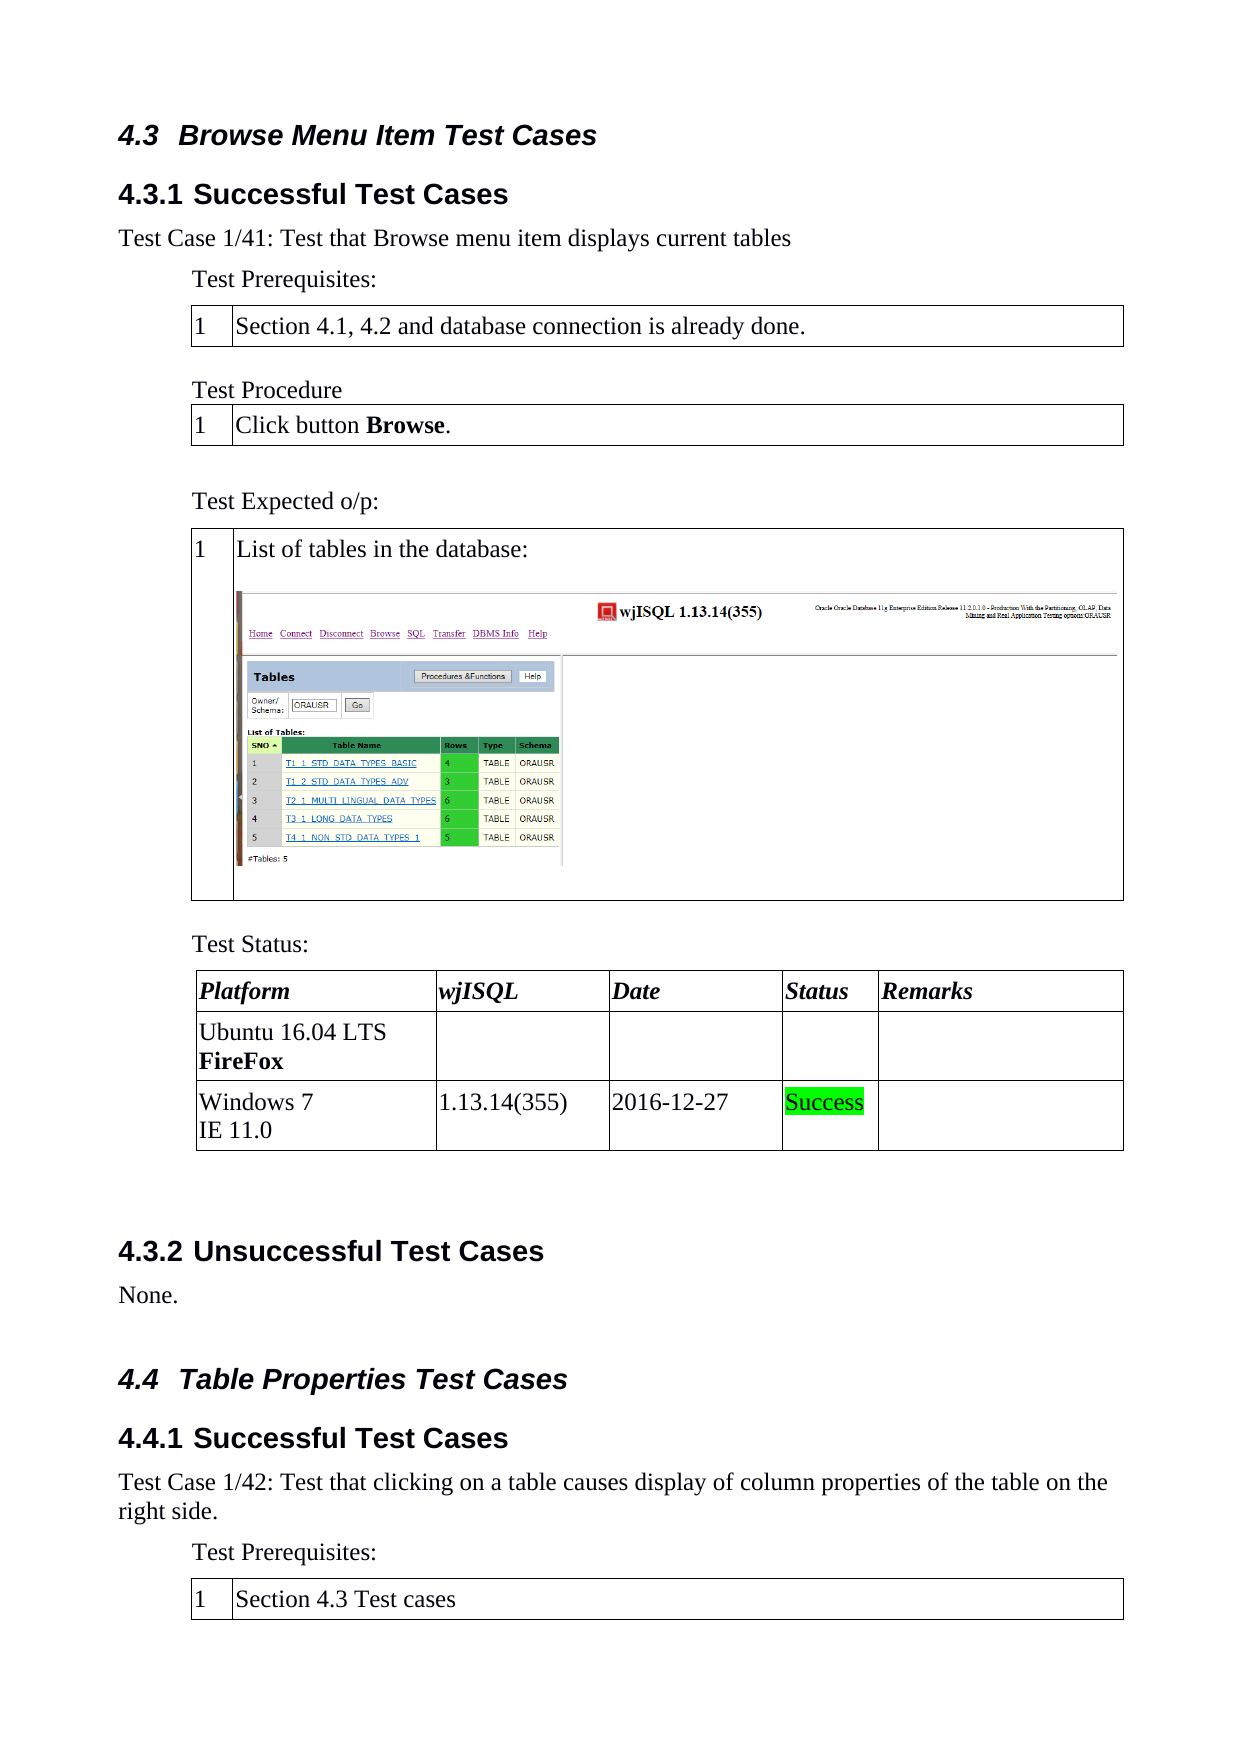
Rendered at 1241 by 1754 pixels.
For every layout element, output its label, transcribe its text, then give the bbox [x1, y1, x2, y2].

subtitle Table Properties Test Cases [118, 1362, 1122, 1396]
text Test Case 1/41: Test that Browse menu item displays current tables [118, 223, 1122, 251]
table_header 1 [192, 405, 232, 445]
text Test Prerequisites: [118, 1537, 1122, 1566]
subtitle Successful Test Cases [118, 177, 1122, 210]
table_cell Success [783, 1081, 878, 1150]
text Test Expected o/p: [118, 486, 1122, 515]
picture [236, 591, 1117, 866]
table_cell Ubuntu 16.04 LTS FireFox [197, 1012, 436, 1080]
table_header Section 4.3 Test cases [233, 1579, 1123, 1619]
table_cell [437, 1012, 609, 1080]
table_cell [610, 1012, 782, 1080]
table_cell [783, 1012, 878, 1080]
text Test Procedure [118, 375, 1122, 404]
text Test Prerequisites: [118, 264, 1122, 293]
text Test Case 1/42: Test that clicking on a table causes display of column properties of the table on the right side. [118, 1467, 1122, 1524]
table_header Remarks [879, 971, 1123, 1011]
table_header Section 4.1, 4.2 and database connection is already done. [233, 306, 1123, 346]
table_cell Windows 7 IE 11.0 [197, 1081, 436, 1150]
subtitle Browse Menu Item Test Cases [118, 118, 1122, 152]
table_header Click button Browse. [233, 405, 1123, 445]
table_header 1 [192, 529, 233, 899]
table_cell 2016-12-27 [610, 1081, 782, 1150]
table_cell 1.13.14(355) [437, 1081, 609, 1150]
table_header Status [783, 971, 878, 1011]
subtitle Unsuccessful Test Cases [118, 1234, 1122, 1267]
table_header wjISQL [437, 971, 609, 1011]
text None. [118, 1280, 1122, 1309]
table_header Date [610, 971, 782, 1011]
subtitle Successful Test Cases [118, 1421, 1122, 1454]
table_header 1 [192, 1579, 232, 1619]
table_cell [879, 1012, 1123, 1080]
table_header 1 [192, 306, 232, 346]
table_header List of tables in the database: [234, 529, 1123, 899]
table_header Platform [197, 971, 436, 1011]
text Test Status: [118, 929, 1122, 958]
table_cell [879, 1081, 1123, 1150]
